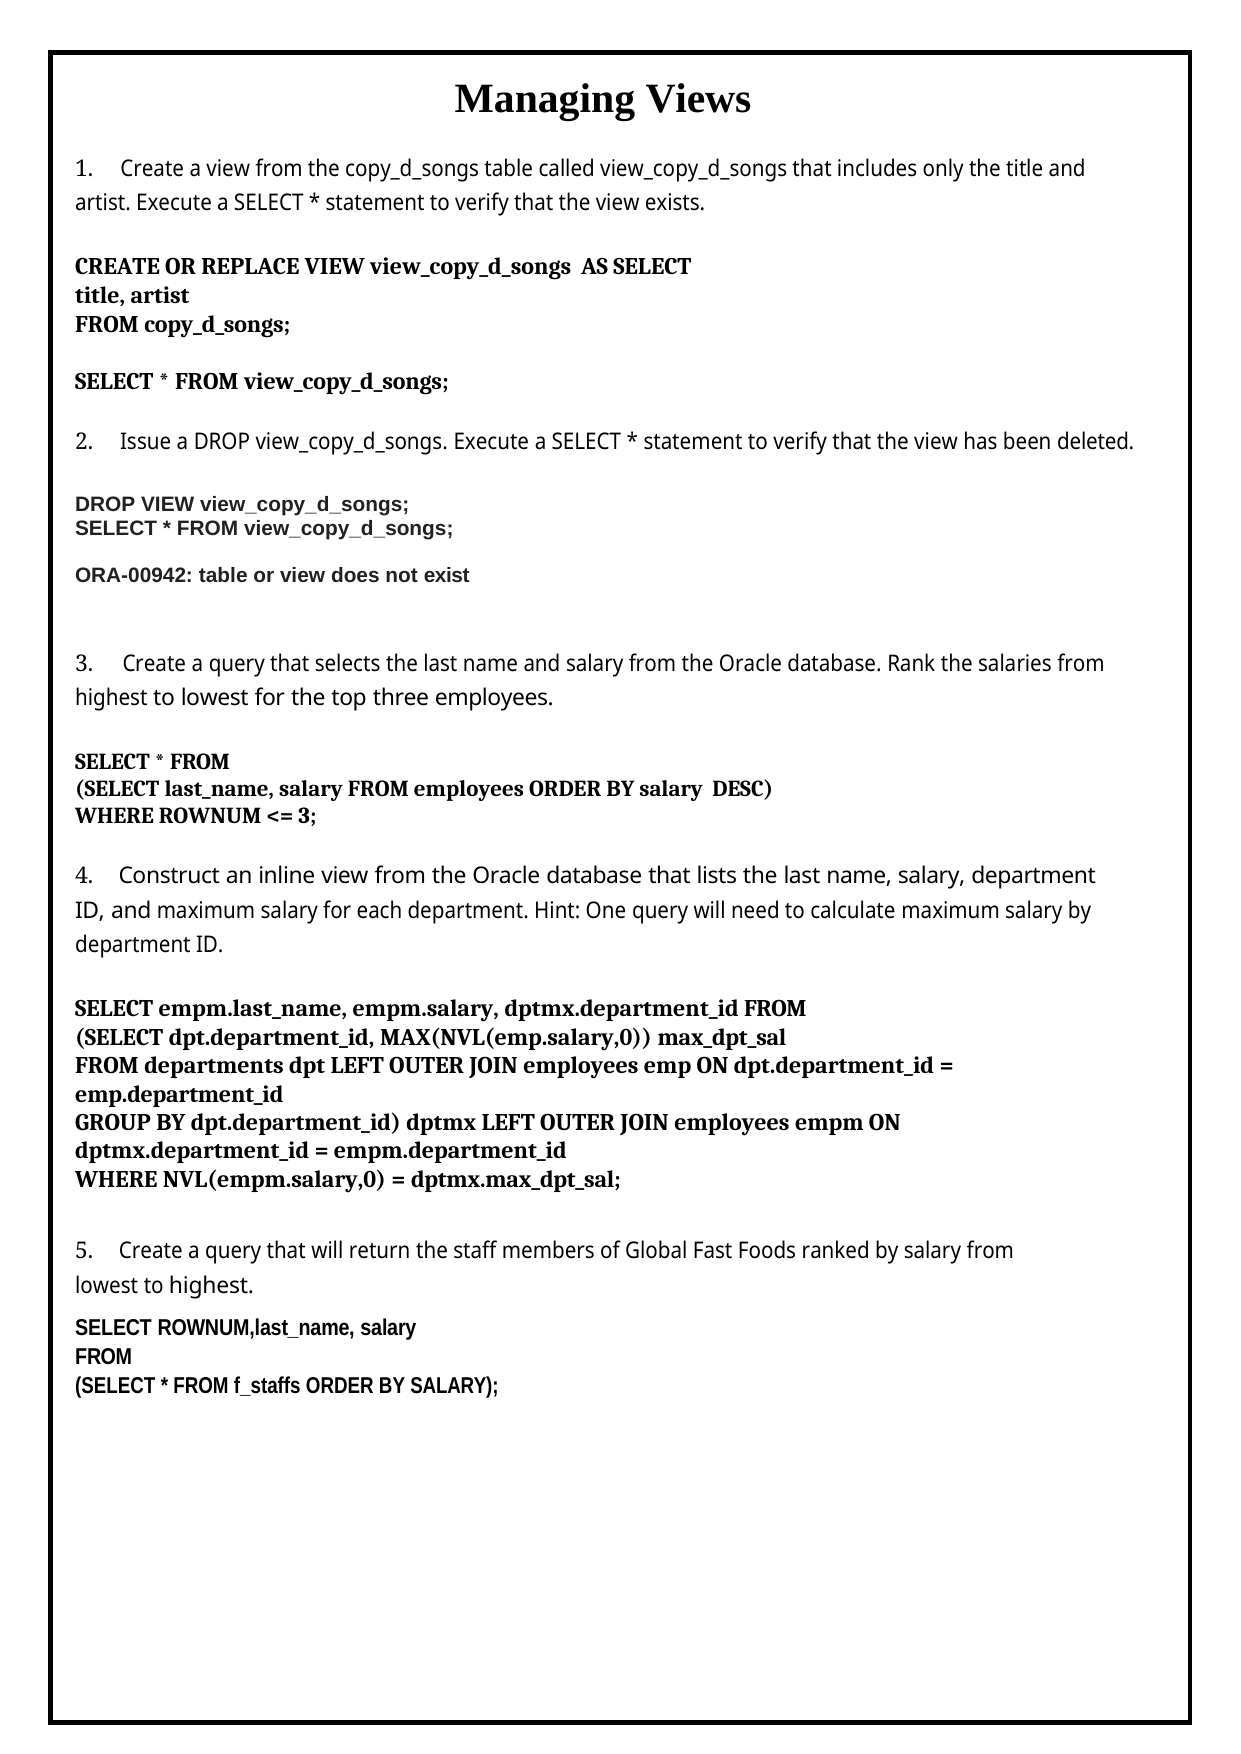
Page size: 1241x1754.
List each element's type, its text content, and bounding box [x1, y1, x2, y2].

text DROP VIEW view_copy_d_songs; SELECT * FROM view_copy_d_songs; [75, 492, 468, 539]
text FROM departments dpt LEFT OUTER JOIN employees emp ON dpt.department_id = emp.department_id [75, 1052, 1132, 1108]
text ORA-00942: table or view does not exist [75, 563, 1188, 587]
text WHERE NVL(empm.salary,0) = dptmx.max_dpt_sal; [75, 1165, 1188, 1193]
text (SELECT dpt.department_id, MAX(NVL(emp.salary,0)) max_dpt_sal [75, 1023, 1188, 1051]
list Create a query that selects the last name and salary from the Oracle database. Rank the salaries from highest to lowest for the top three employees. [75, 647, 1130, 712]
list Create a view from the copy_d_songs table called view_copy_d_songs that includes only the title and artist. Execute a SELECT * statement to verify that the view exists. [75, 152, 1129, 217]
text (SELECT last_name, salary FROM employees ORDER BY salary DESC) WHERE ROWNUM <= 3; [75, 776, 846, 830]
text CREATE OR REPLACE VIEW view_copy_d_songs AS SELECT title, artist [75, 253, 700, 309]
list Create a query that will return the staff members of Global Fast Foods ranked by salary from lowest to highest. [75, 1234, 1071, 1300]
text GROUP BY dpt.department_id) dptmx LEFT OUTER JOIN employees empm ON dptmx.department_id = empm.department_id [75, 1109, 1132, 1165]
list Issue a DROP view_copy_d_songs. Execute a SELECT * statement to verify that the view has been deleted. [75, 425, 1188, 456]
text SELECT * FROM [75, 749, 1188, 775]
text SELECT * FROM view_copy_d_songs; [75, 367, 1188, 395]
text FROM copy_d_songs; [75, 310, 1188, 338]
text SELECT empm.last_name, empm.salary, dptmx.department_id FROM [75, 995, 809, 1022]
text SELECT ROWNUM,last_name, salary FROM [75, 1314, 468, 1369]
list Construct an inline view from the Oracle database that lists the last name, salary, department ID, and maximum salary for each department. Hint: One query will need to calculate maximum salary by department ID. [75, 859, 1130, 959]
text (SELECT * FROM f_staffs ORDER BY SALARY); [75, 1372, 1188, 1399]
subtitle Managing Views [79, 74, 1127, 122]
